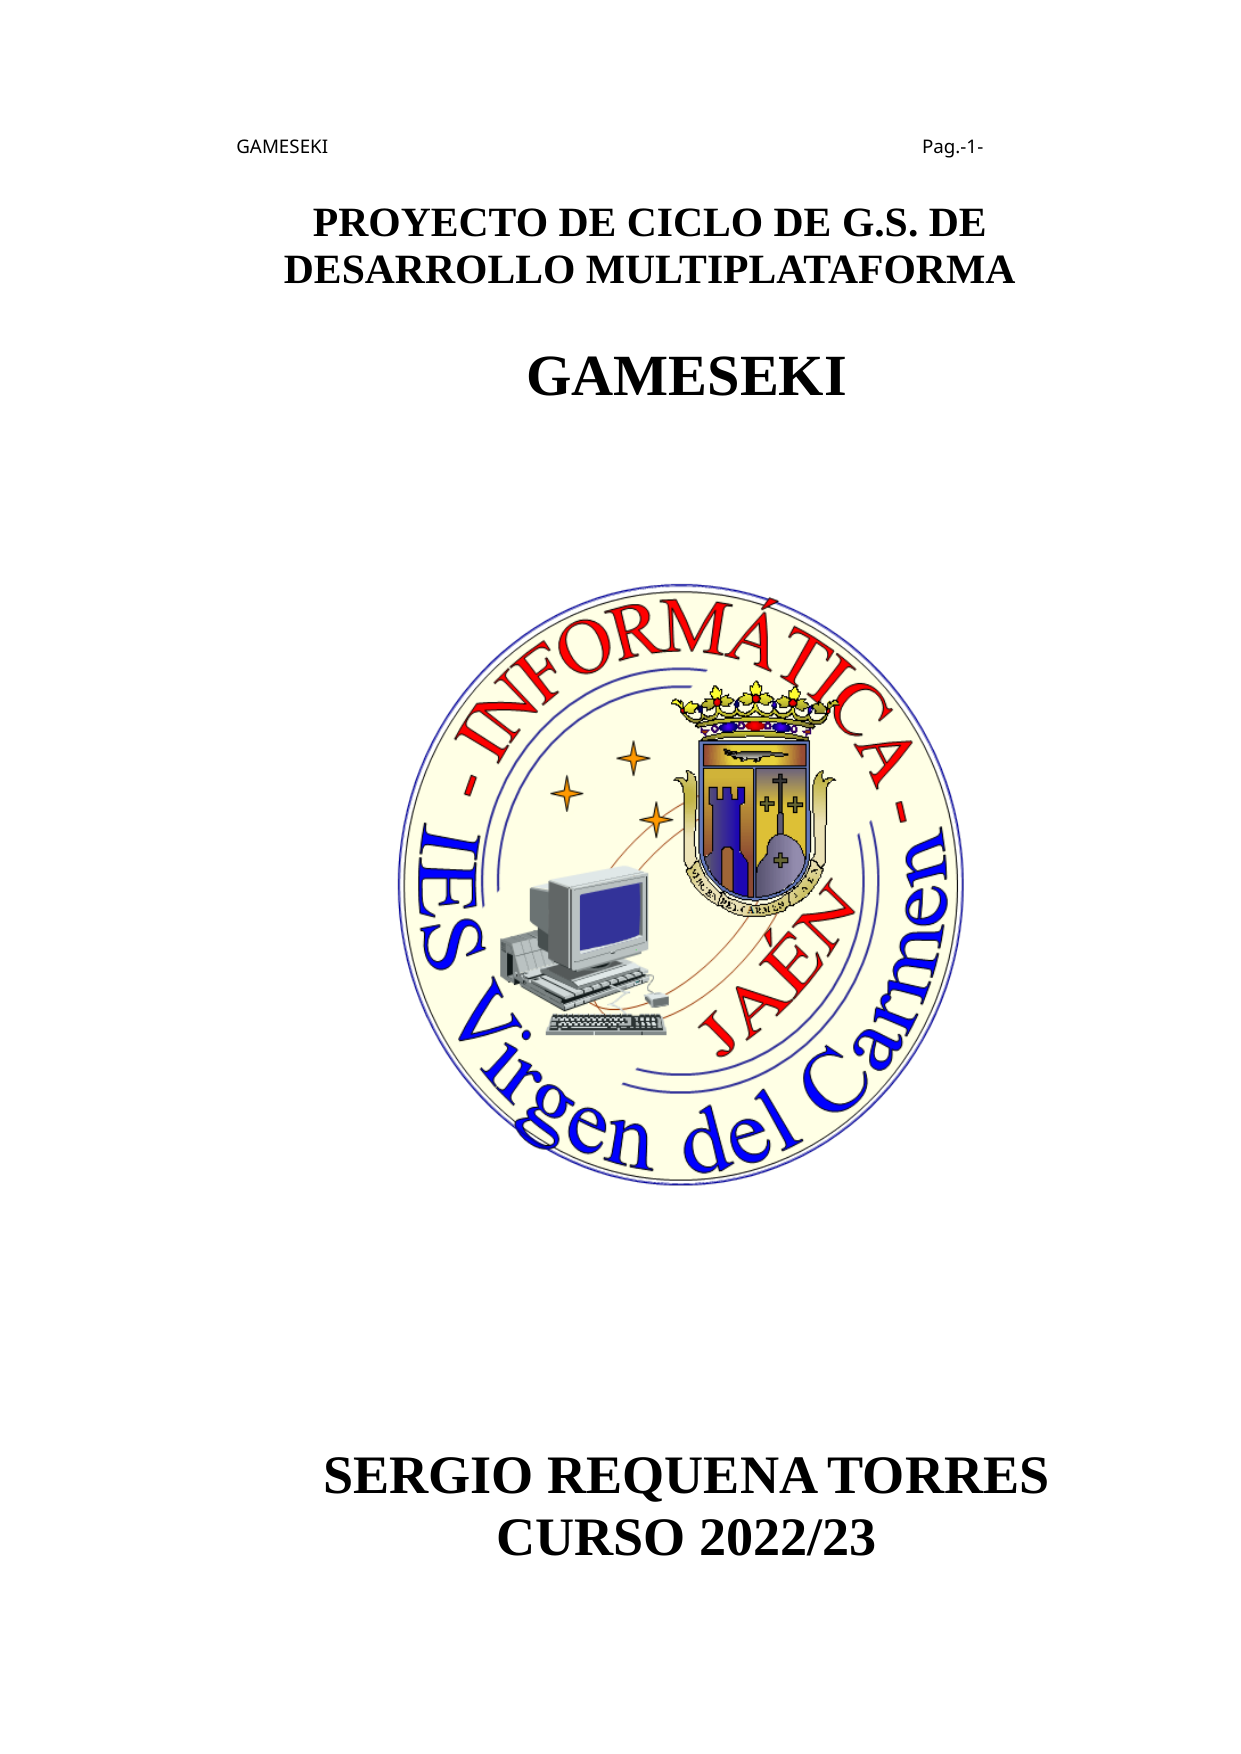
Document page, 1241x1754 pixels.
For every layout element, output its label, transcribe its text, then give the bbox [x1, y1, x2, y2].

text CURSO 2022/23 [236, 1505, 1063, 1567]
text SERGIO REQUENA TORRES [236, 1443, 1063, 1505]
picture [391, 542, 982, 1194]
text GAMESEKI [236, 341, 1063, 408]
text PROYECTO DE CICLO DE G.S. DE DESARROLLO MULTIPLATAFORMA [236, 197, 1063, 293]
